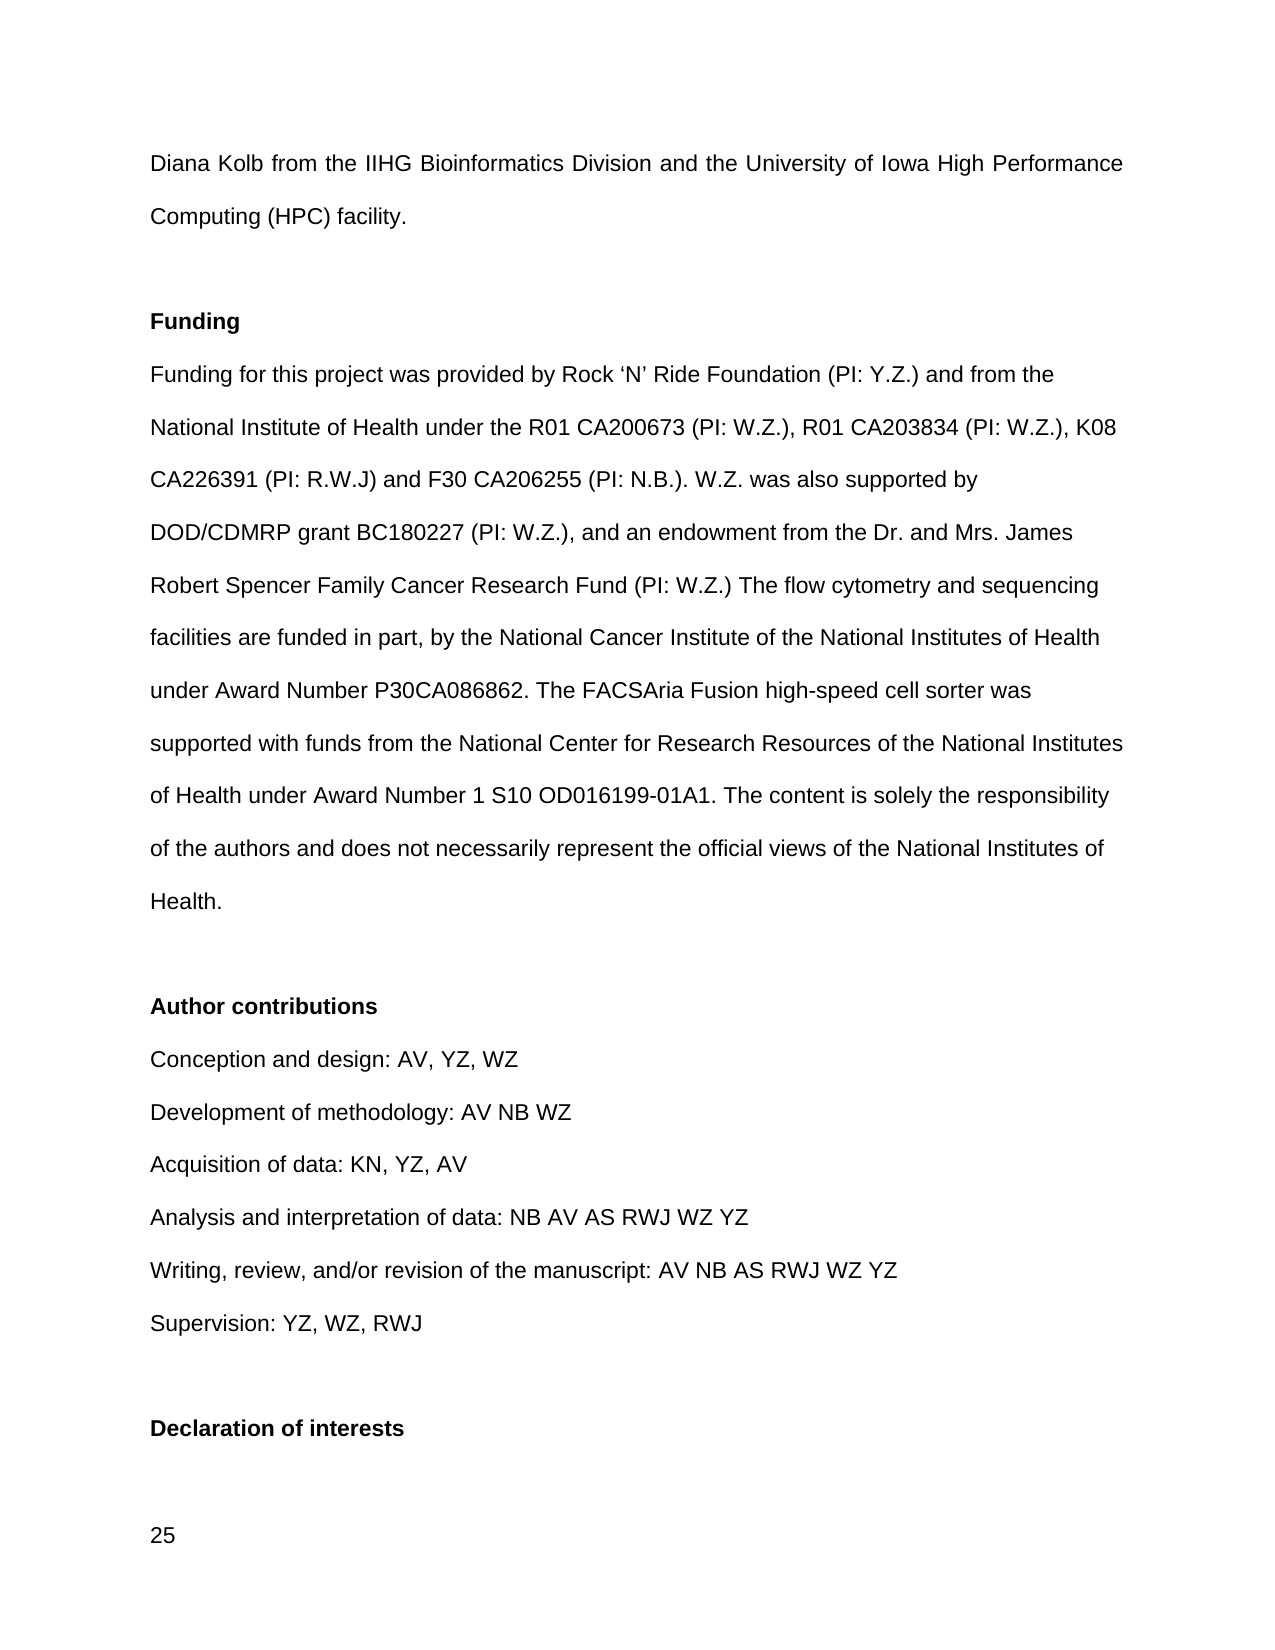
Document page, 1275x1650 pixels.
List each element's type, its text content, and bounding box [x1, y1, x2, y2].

text Declaration of interests [150, 1415, 1125, 1441]
text Funding [150, 308, 1125, 334]
text Author contributions [150, 993, 1125, 1020]
text Acquisition of data: KN, YZ, AV [150, 1151, 1125, 1178]
text Analysis and interpretation of data: NB AV AS RWJ WZ YZ [150, 1204, 1125, 1231]
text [150, 150, 1125, 229]
text Supervision: YZ, WZ, RWJ [150, 1309, 1125, 1336]
text Writing, review, and/or revision of the manuscript: AV NB AS RWJ WZ YZ [150, 1257, 1125, 1283]
text Conception and design: AV, YZ, WZ [150, 1046, 1125, 1072]
text Funding for this project was provided by Rock ‘N’ Ride Foundation (PI: Y.Z.) and from the National Institute of Health under the R01 CA200673 (PI: W.Z.), R01 CA203834 (PI: W.Z.), K08 CA226391 (PI: R.W.J) and F30 CA206255 (PI: N.B.). W.Z. was also supported by DOD/CDMRP grant BC180227 (PI: W.Z.), and an endowment from the Dr. and Mrs. James Robert Spencer Family Cancer Research Fund (PI: W.Z.) The flow cytometry and sequencing facilities are funded in part, by the National Cancer Institute of the National Institutes of Health under Award Number P30CA086862. The FACSAria Fusion high-speed cell sorter was supported with funds from the National Center for Research Resources of the National Institutes of Health under Award Number 1 S10 OD016199-01A1. The content is solely the responsibility of the authors and does not necessarily represent the official views of the National Institutes of Health. [150, 361, 1125, 914]
text Development of methodology: AV NB WZ [150, 1099, 1125, 1125]
